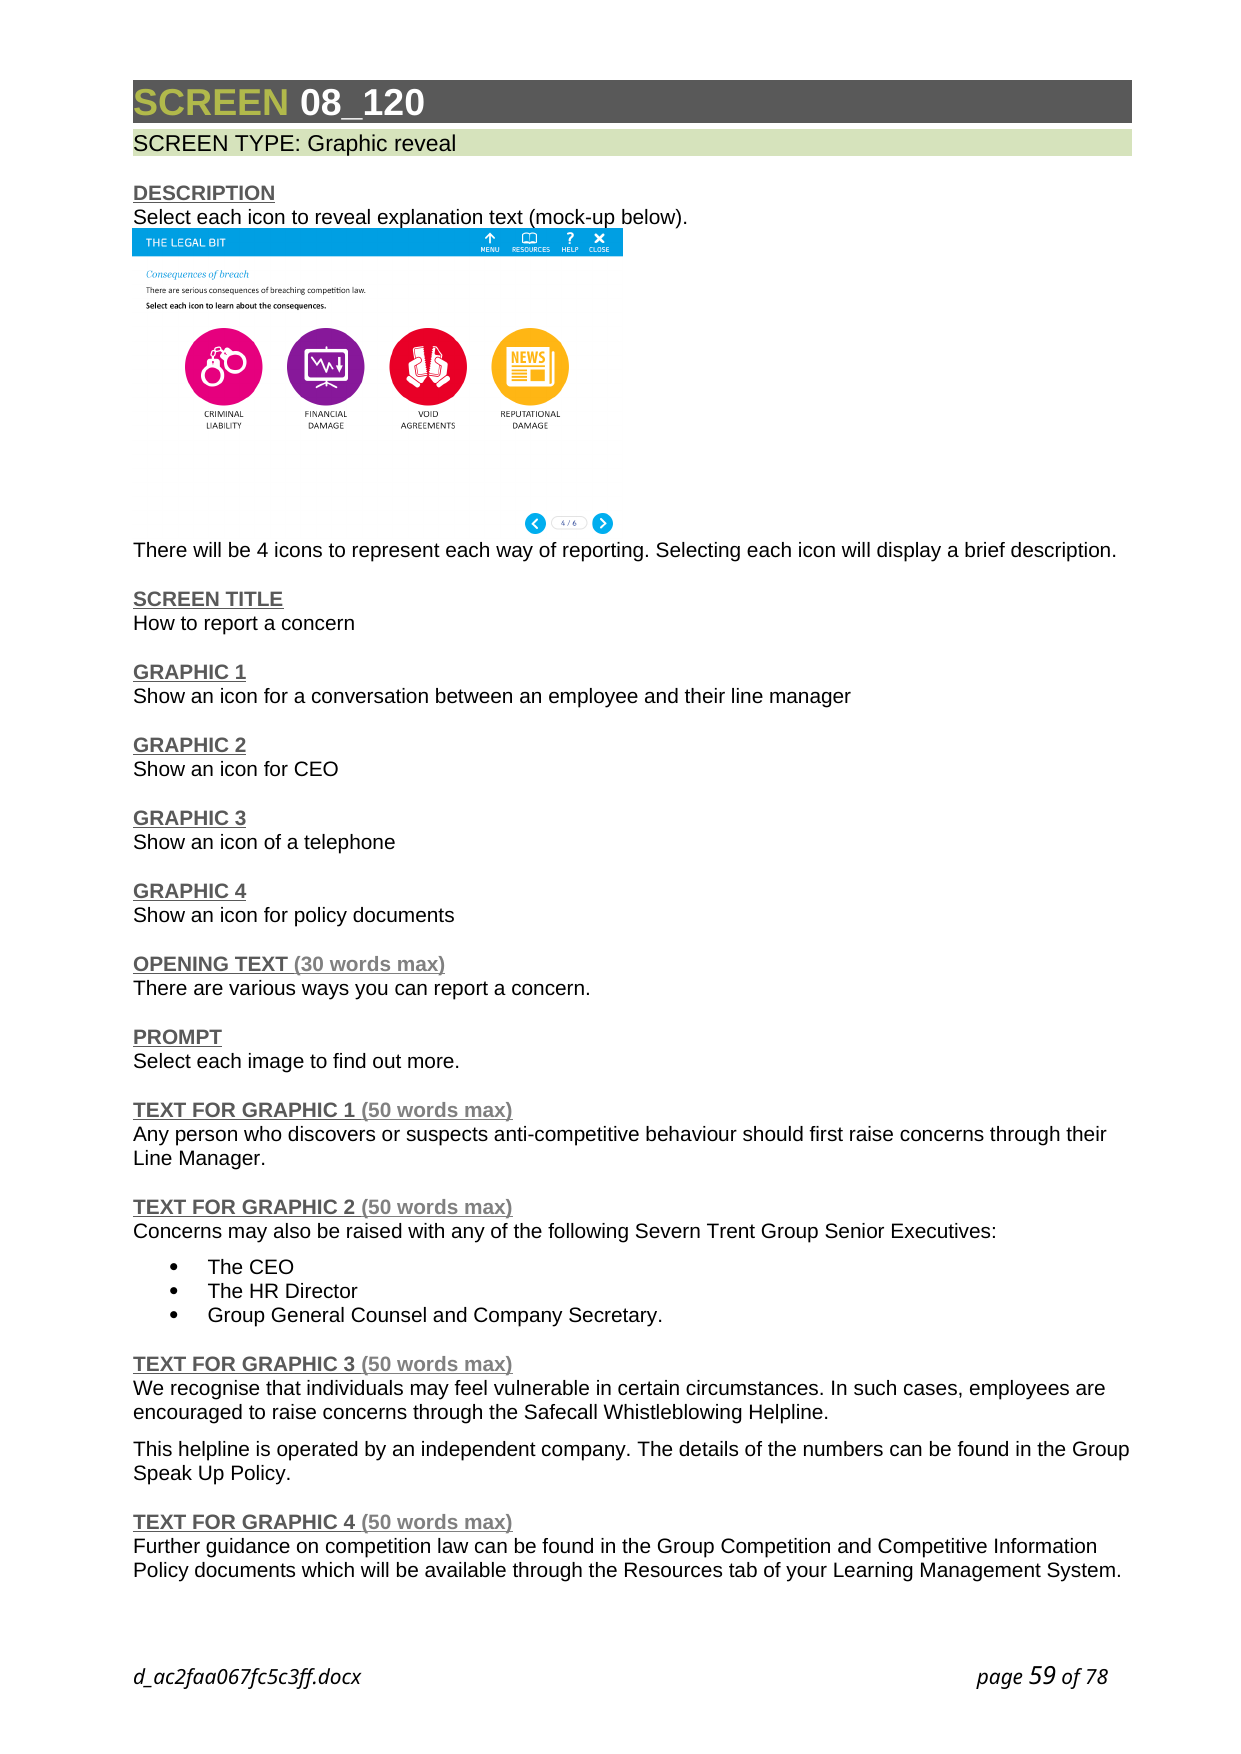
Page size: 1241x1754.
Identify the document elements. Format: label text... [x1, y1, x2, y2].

text DESCRIPTION [133, 181, 1132, 205]
text PROMPT [133, 1025, 1132, 1049]
text Select each icon to reveal explanation text (mock-up below). [133, 205, 1132, 229]
text There are various ways you can report a concern. [133, 976, 1132, 1000]
text Select each image to find out more. [133, 1049, 1132, 1073]
text SCREEN TYPE: Graphic reveal [133, 129, 1132, 156]
text GRAPHIC 2 [133, 733, 1132, 757]
text Further guidance on competition law can be found in the Group Competition and Competitive Information Policy documents which will be available through the Resources tab of your Learning Management System. [133, 1533, 1132, 1581]
text TEXT FOR GRAPHIC 4 (50 words max) [133, 1509, 1132, 1533]
text Show an icon of a telephone [133, 830, 1132, 854]
text GRAPHIC 4 [133, 879, 1132, 903]
text TEXT FOR GRAPHIC 1 (50 words max) [133, 1098, 1132, 1122]
text GRAPHIC 3 [133, 806, 1132, 830]
text Any person who discovers or suspects anti-competitive behaviour should first raise concerns through their Line Manager. [133, 1122, 1132, 1169]
text This helpline is operated by an independent company. The details of the numbers can be found in the Group Speak Up Policy. [133, 1437, 1132, 1484]
text Concerns may also be raised with any of the following Severn Trent Group Senior Executives: [133, 1218, 1132, 1242]
text TEXT FOR GRAPHIC 3 (50 words max) [133, 1352, 1132, 1376]
text Show an icon for policy documents [133, 903, 1132, 927]
subtitle SCREEN 08_120 [133, 80, 1132, 123]
picture [132, 257, 623, 539]
text We recognise that individuals may feel vulnerable in certain circumstances. In such cases, employees are encouraged to raise concerns through the Safecall Whistleblowing Helpline. [133, 1376, 1132, 1424]
text OPENING TEXT (30 words max) [133, 952, 1132, 976]
text Group General Counsel and Company Secretary. [170, 1303, 1132, 1327]
text There will be 4 icons to represent each way of reporting. Selecting each icon will display a brief description. [133, 538, 1132, 562]
text GRAPHIC 1 [133, 660, 1132, 684]
text Show an icon for CEO [133, 757, 1132, 781]
text The CEO [170, 1255, 1132, 1279]
picture [596, 235, 603, 242]
text TEXT FOR GRAPHIC 2 (50 words max) [133, 1194, 1132, 1218]
text Show an icon for a conversation between an employee and their line manager [133, 684, 1132, 708]
text The HR Director [170, 1279, 1132, 1303]
text SCREEN TITLE [133, 587, 1132, 611]
text How to report a concern [133, 611, 1132, 635]
